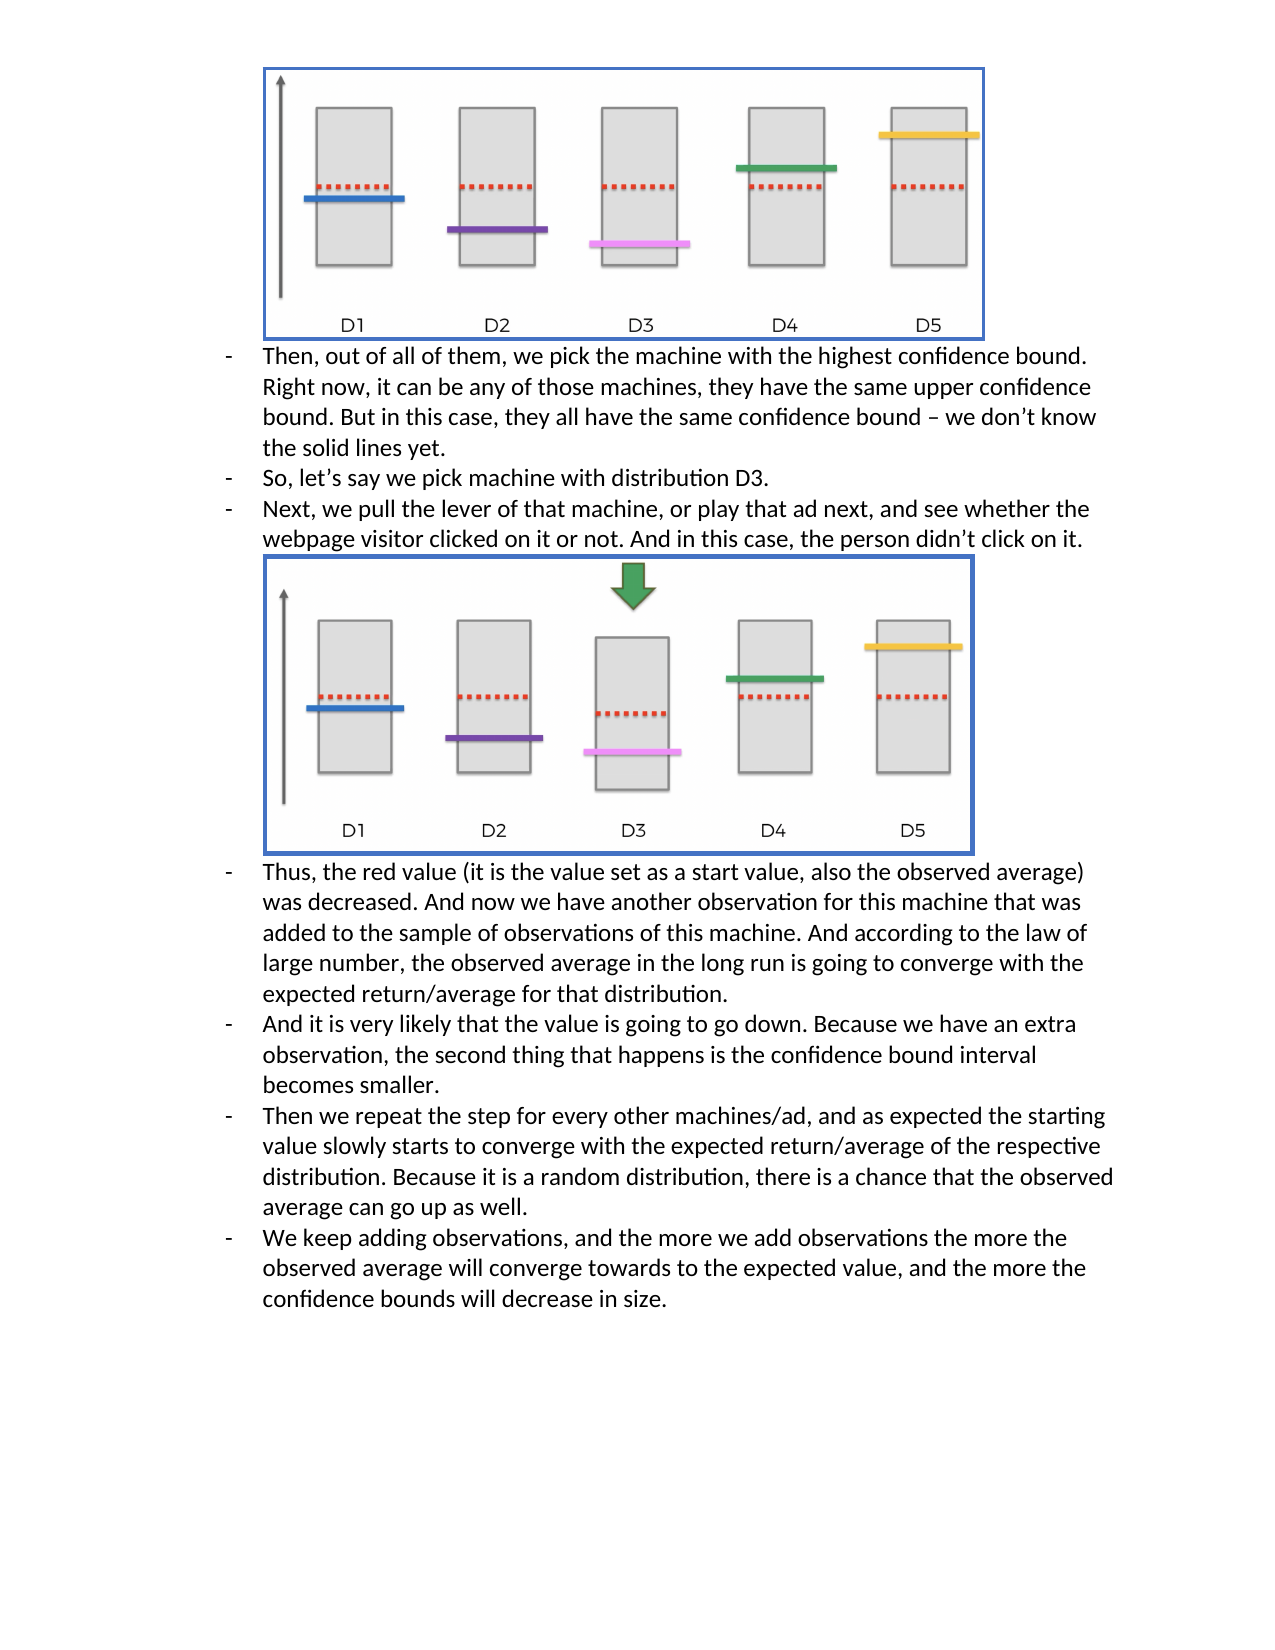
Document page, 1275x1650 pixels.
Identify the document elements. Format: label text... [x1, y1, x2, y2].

list And it is very likely that the value is going to go down. Because we have an extra observation, the second thing that happens is the confidence bound interval becomes smaller. [225, 1008, 1125, 1100]
list So, let’s say we pick machine with distribution D3. [225, 463, 1125, 493]
picture [266, 70, 982, 337]
list Then we repeat the step for every other machines/ad, and as expected the starting value slowly starts to converge with the expected return/average of the respective distribution. Because it is a random distribution, there is a chance that the observed average can go up as well. [225, 1100, 1125, 1222]
list We keep adding observations, and the more we add observations the more the observed average will converge towards to the expected value, and the more the confidence bounds will decrease in size. [225, 1222, 1125, 1313]
list Next, we pull the lever of that machine, or play that ad next, and see whether the webpage visitor clicked on it or not. And in this case, the person didn’t click on it. [225, 493, 1125, 554]
list Then, out of all of them, we pick the machine with the highest confidence bound. Right now, it can be any of those machines, they have the same upper confidence bound. But in this case, they all have the same confidence bound – we don’t know the solid lines yet. [225, 341, 1125, 463]
list Thus, the red value (it is the value set as a start value, also the observed average) was decreased. And now we have another observation for this machine that was added to the sample of observations of this machine. And according to the law of large number, the observed average in the long run is going to converge with the expected return/average for that distribution. [225, 856, 1125, 1008]
picture [267, 559, 970, 851]
